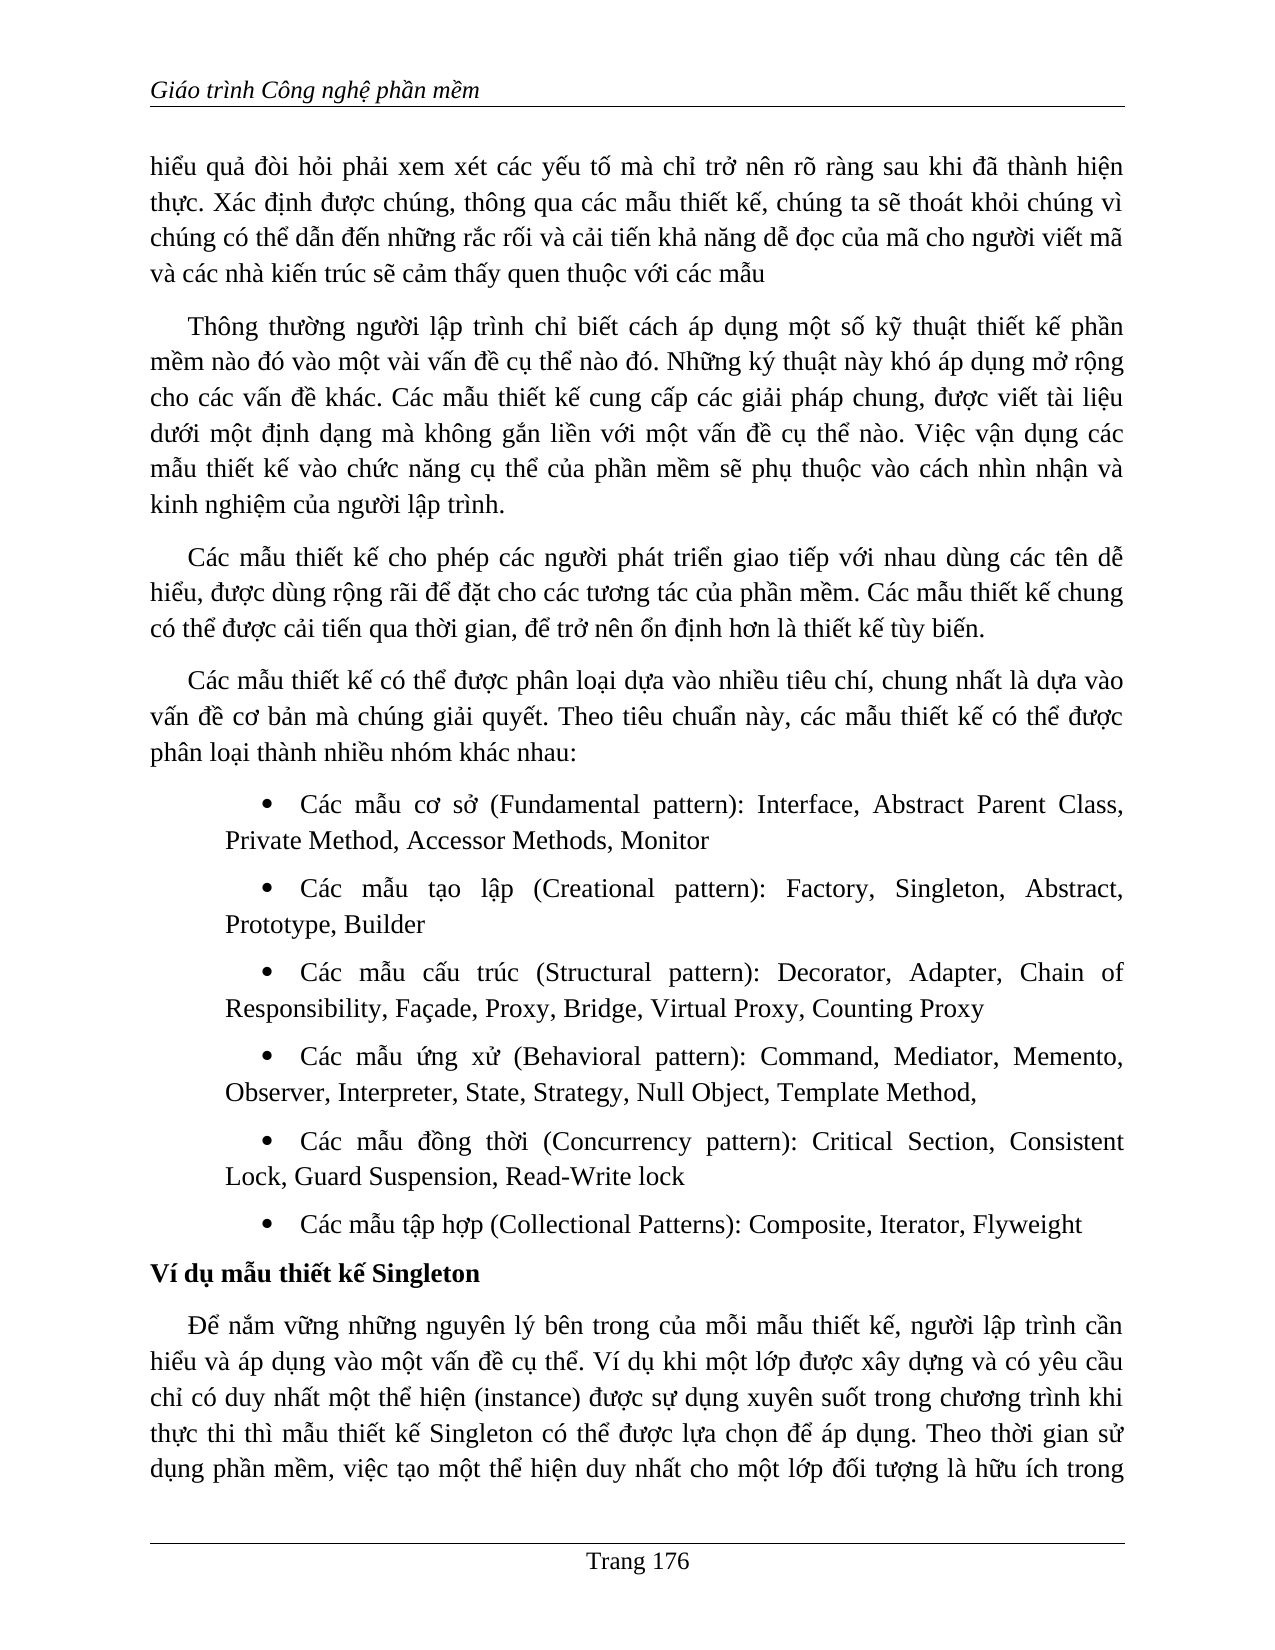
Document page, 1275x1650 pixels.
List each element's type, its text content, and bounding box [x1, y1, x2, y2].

text Các mẫu thiết kế cho phép các người phát triển giao tiếp với nhau dùng các tên dễ hiểu, được dùng rộng rãi để đặt cho các tương tác của phần mềm. Các mẫu thiết kế chung có thể được cải tiến qua thời gian, để trở nên ổn định hơn là thiết kế tùy biến. [150, 541, 1125, 643]
list Các mẫu cấu trúc (Structural pattern): Decorator, Adapter, Chain of Responsibility, Façade, Proxy, Bridge, Virtual Proxy, Counting Proxy [225, 956, 1125, 1023]
list Các mẫu tập hợp (Collectional Patterns): Composite, Iterator, Flyweight [225, 1209, 1125, 1240]
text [150, 150, 1125, 288]
list Các mẫu tạo lập (Creational pattern): Factory, Singleton, Abstract, Prototype, Builder [225, 872, 1125, 939]
list Các mẫu cơ sở (Fundamental pattern): Interface, Abstract Parent Class, Private Method, Accessor Methods, Monitor [225, 788, 1125, 855]
text Ví dụ mẫu thiết kế Singleton [150, 1257, 1125, 1288]
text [150, 1309, 1125, 1483]
text Thông thường người lập trình chỉ biết cách áp dụng một số kỹ thuật thiết kế phần mềm nào đó vào một vài vấn đề cụ thể nào đó. Những ký thuật này khó áp dụng mở rộng cho các vấn đề khác. Các mẫu thiết kế cung cấp các giải pháp chung, được viết tài liệu dưới một định dạng mà không gắn liền với một vấn đề cụ thể nào. Việc vận dụng các mẫu thiết kế vào chức năng cụ thể của phần mềm sẽ phụ thuộc vào cách nhìn nhận và kinh nghiệm của người lập trình. [150, 309, 1125, 519]
list Các mẫu đồng thời (Concurrency pattern): Critical Section, Consistent Lock, Guard Suspension, Read-Write lock [225, 1124, 1125, 1192]
text Các mẫu thiết kế có thể được phân loại dựa vào nhiều tiêu chí, chung nhất là dựa vào vấn đề cơ bản mà chúng giải quyết. Theo tiêu chuẩn này, các mẫu thiết kế có thể được phân loại thành nhiều nhóm khác nhau: [150, 664, 1125, 767]
list Các mẫu ứng xử (Behavioral pattern): Command, Mediator, Memento, Observer, Interpreter, State, Strategy, Null Object, Template Method, [225, 1041, 1125, 1107]
